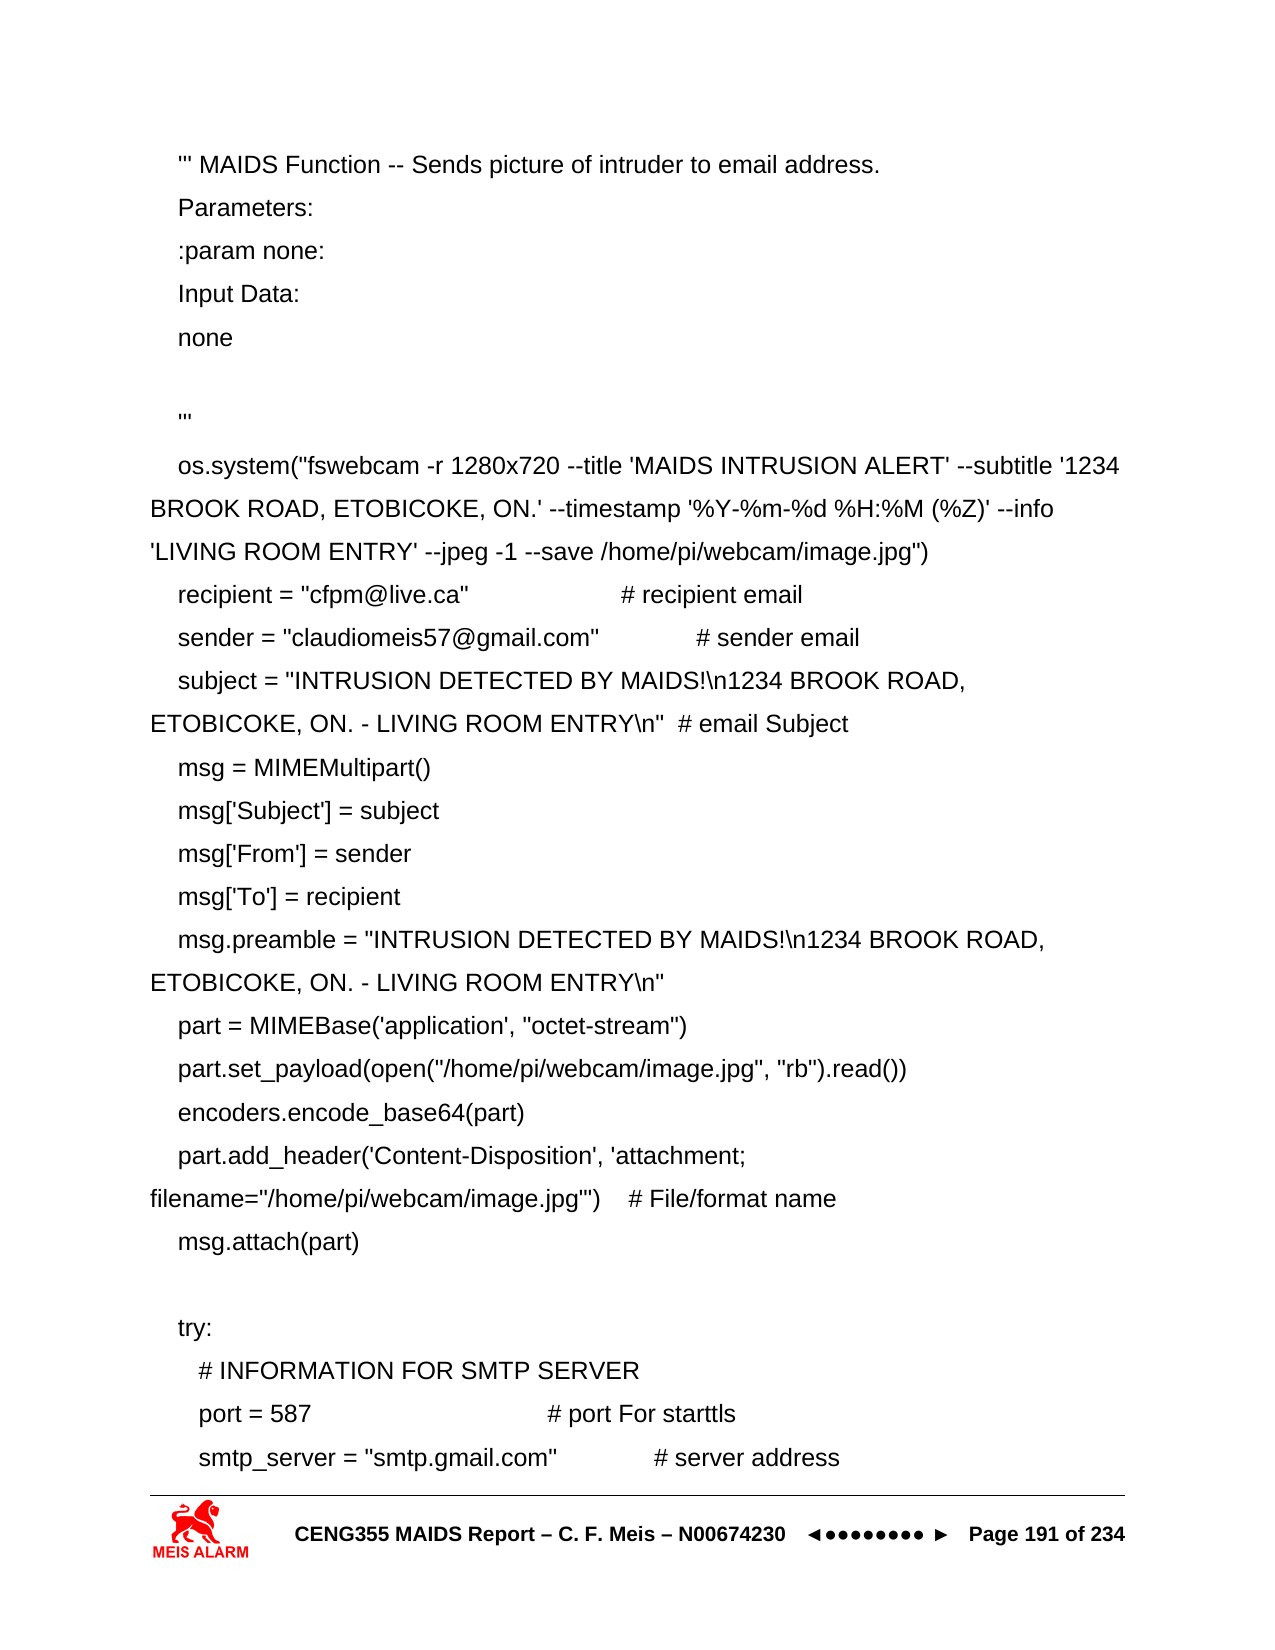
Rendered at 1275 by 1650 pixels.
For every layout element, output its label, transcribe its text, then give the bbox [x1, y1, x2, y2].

text msg.attach(part) [150, 1227, 1125, 1256]
text ''' [150, 408, 1125, 436]
text recipient = "cfpm@live.ca" # recipient email [150, 580, 1125, 609]
text :param none: [150, 236, 1125, 265]
text none [150, 322, 1125, 351]
text Parameters: [150, 193, 1125, 222]
text part.add_header('Content-Disposition', 'attachment; filename="/home/pi/webcam/image.jpg"') # File/format name [150, 1141, 1125, 1213]
text ''' MAIDS Function -- Sends picture of intruder to email address. [150, 150, 1125, 179]
text msg = MIMEMultipart() [150, 753, 1125, 781]
text msg['To'] = recipient [150, 882, 1125, 911]
text msg.preamble = "INTRUSION DETECTED BY MAIDS!\n1234 BROOK ROAD, ETOBICOKE, ON. - LIVING ROOM ENTRY\n" [150, 925, 1125, 997]
text # INFORMATION FOR SMTP SERVER [150, 1356, 1125, 1385]
text try: [150, 1313, 1125, 1342]
text subject = "INTRUSION DETECTED BY MAIDS!\n1234 BROOK ROAD, ETOBICOKE, ON. - LIVING ROOM ENTRY\n" # email Subject [150, 666, 1125, 738]
text part.set_payload(open("/home/pi/webcam/image.jpg", "rb").read()) [150, 1054, 1125, 1083]
text msg['Subject'] = subject [150, 796, 1125, 824]
text port = 587 # port For starttls [150, 1399, 1125, 1428]
text msg['From'] = sender [150, 839, 1125, 868]
text os.system("fswebcam -r 1280x720 --title 'MAIDS INTRUSION ALERT' --subtitle '1234 BROOK ROAD, ETOBICOKE, ON.' --timestamp '%Y-%m-%d %H:%M (%Z)' --info 'LIVING ROOM ENTRY' --jpeg -1 --save /home/pi/webcam/image.jpg") [150, 451, 1125, 566]
text sender = "claudiomeis57@gmail.com" # sender email [150, 623, 1125, 652]
text part = MIMEBase('application', "octet-stream") [150, 1011, 1125, 1040]
text encoders.encode_base64(part) [150, 1098, 1125, 1126]
text Input Data: [150, 279, 1125, 308]
text smtp_server = "smtp.gmail.com" # server address [150, 1443, 1125, 1471]
picture [150, 1498, 253, 1561]
